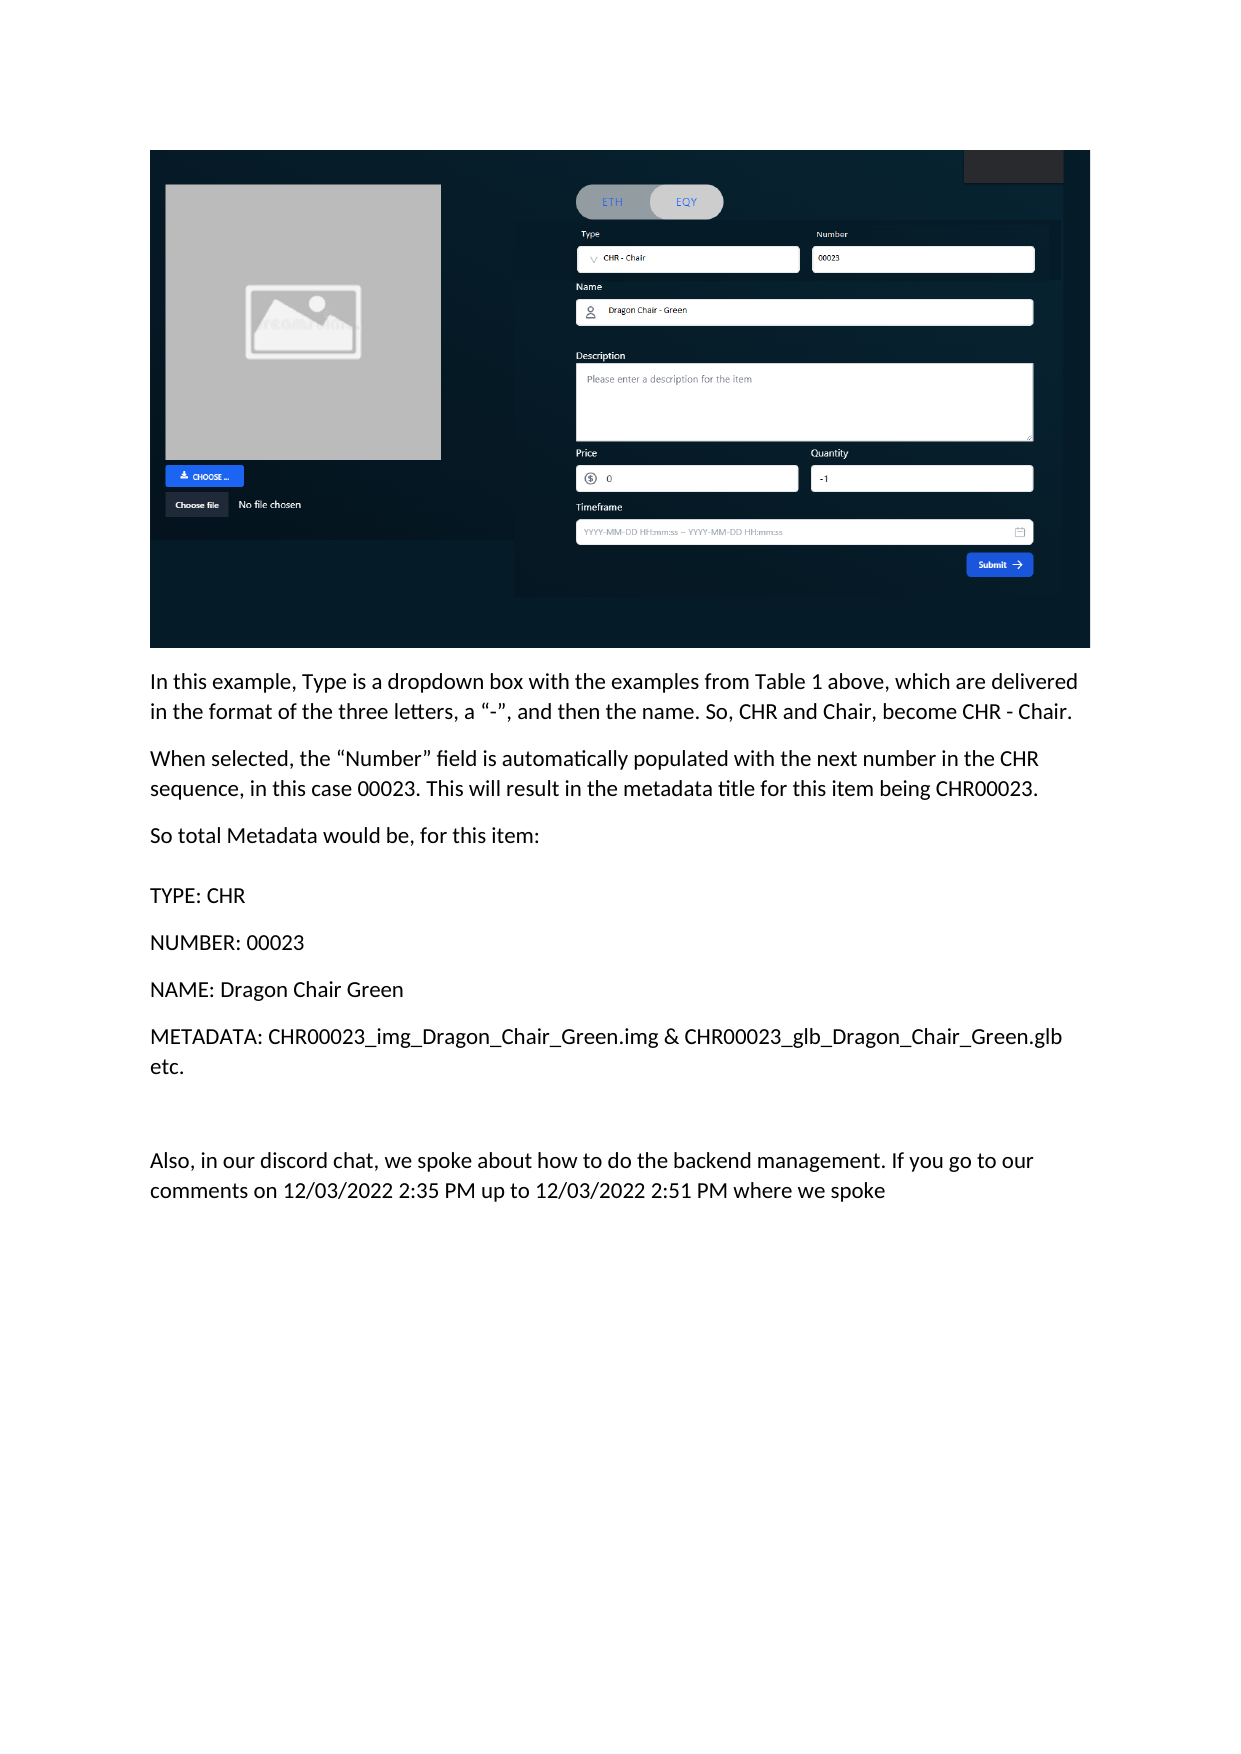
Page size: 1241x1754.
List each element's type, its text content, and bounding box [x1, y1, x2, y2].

text In this example, Type is a dropdown box with the examples from Table 1 above, which are delivered in the format of the three letters, a “-”, and then the name. So, CHR and Chair, become CHR - Chair. [150, 667, 1090, 725]
text Also, in our discord chat, we spoke about how to do the backend management. If you go to our comments on 12/03/2022 2:35 PM up to 12/03/2022 2:51 PM where we spoke [150, 1146, 1090, 1204]
text NUMBER: 00023 [150, 928, 1090, 956]
text METADATA: CHR00023_img_Dragon_Chair_Green.img & CHR00023_glb_Dragon_Chair_Green.glb etc. [150, 1022, 1090, 1080]
text NAME: Dragon Chair Green [150, 975, 1090, 1003]
text When selected, the “Number” field is automatically populated with the next number in the CHR sequence, in this case 00023. This will result in the metadata title for this item being CHR00023. [150, 744, 1090, 802]
picture [150, 150, 1091, 648]
text So total Metadata would be, for this item: TYPE: CHR [150, 821, 1090, 909]
